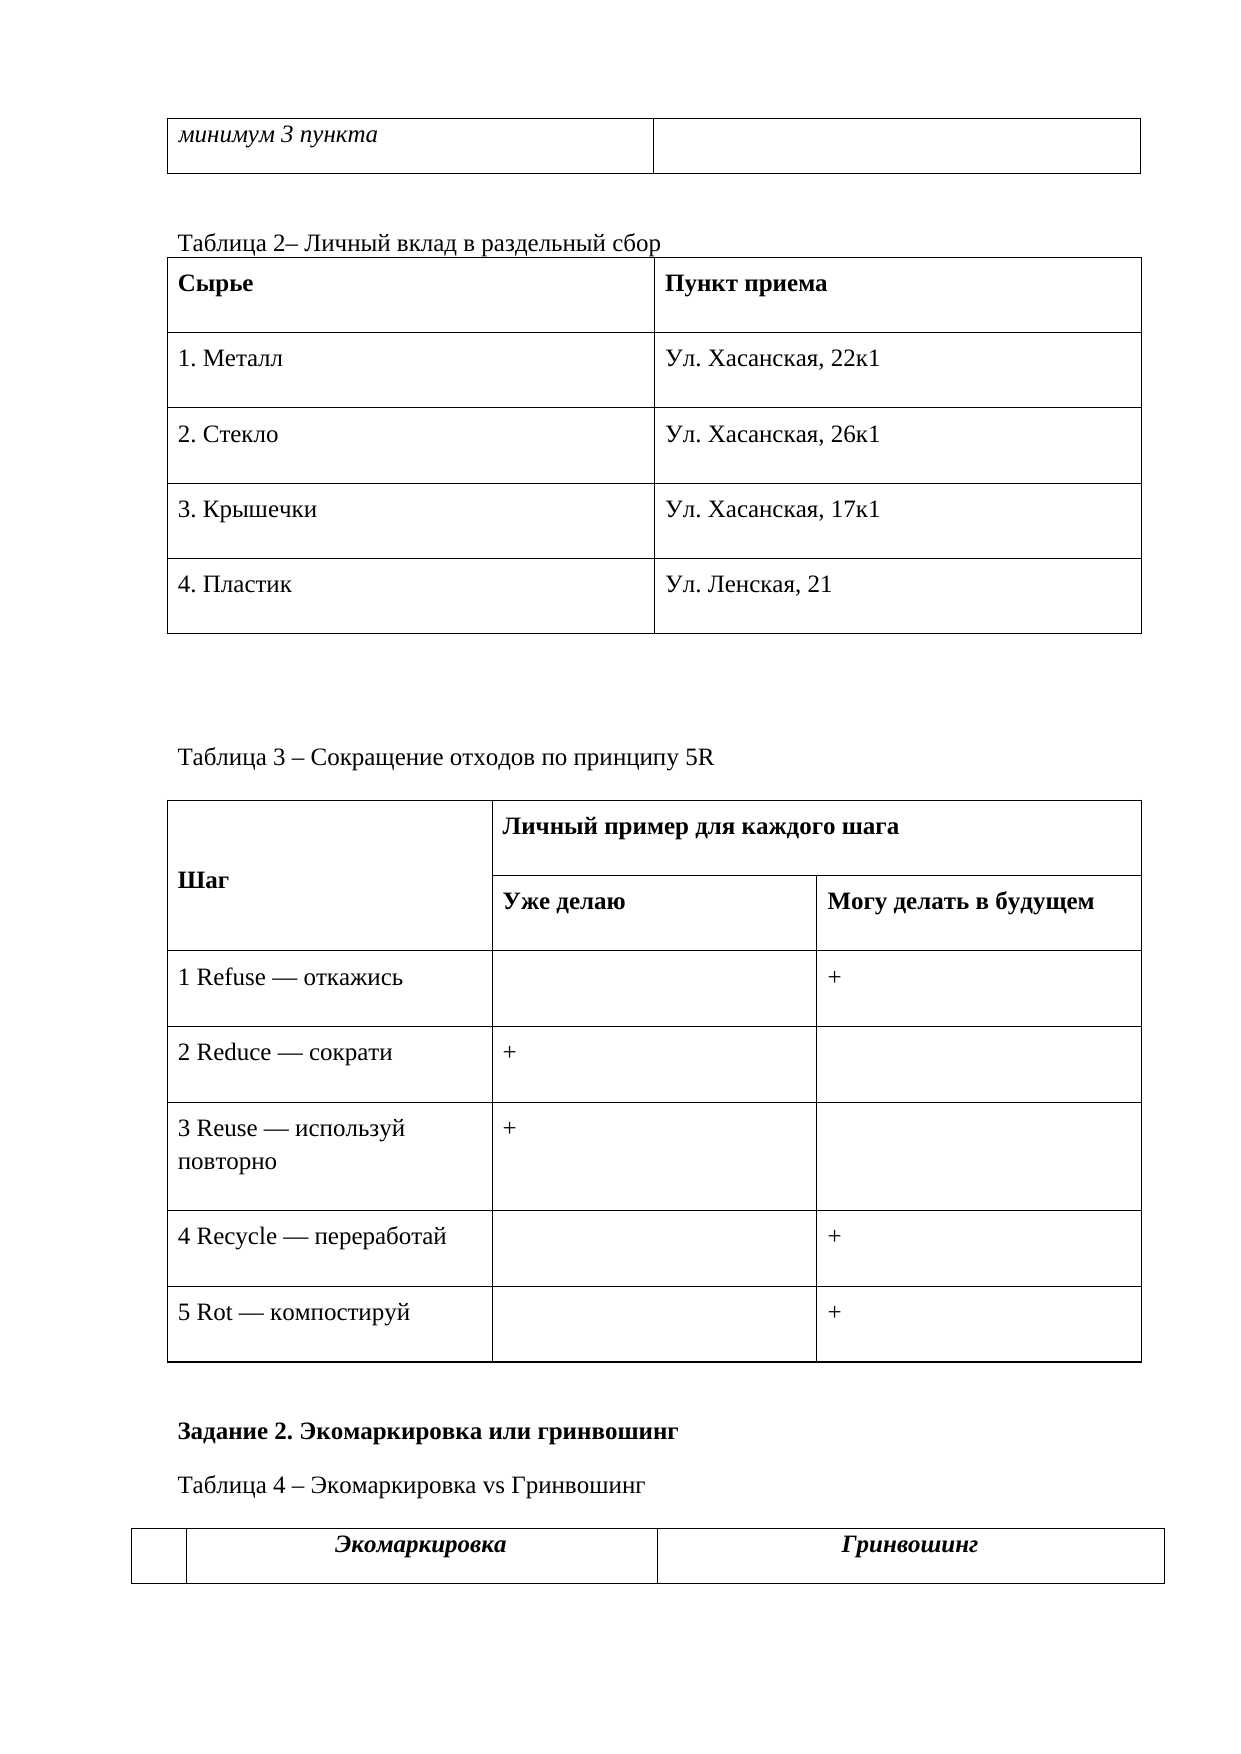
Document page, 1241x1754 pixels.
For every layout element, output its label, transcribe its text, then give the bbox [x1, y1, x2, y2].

table_cell 2. Стекло [168, 408, 654, 483]
table_header Гринвошинг [658, 1529, 1164, 1582]
table_cell + [817, 1211, 1141, 1286]
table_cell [168, 119, 653, 173]
text Задание 2. Экомаркировка или гринвошинг [177, 1416, 1152, 1445]
table_cell Ул. Хасанская, 26к1 [655, 408, 1141, 483]
table_header Личный пример для каждого шага [493, 801, 1141, 875]
table_cell 2 Reduce — сократи [168, 1027, 492, 1102]
table_cell Ул. Хасанская, 17к1 [655, 484, 1141, 558]
table_cell 1. Металл [168, 333, 654, 407]
table_header [132, 1529, 186, 1582]
table_cell Ул. Хасанская, 22к1 [655, 333, 1141, 407]
table_header Пункт приема [655, 258, 1141, 332]
table_header Шаг [168, 801, 492, 950]
table_cell [817, 1027, 1141, 1102]
table_cell [817, 1103, 1141, 1210]
table_cell + [493, 1027, 816, 1102]
table_header Сырье [168, 258, 654, 332]
text Таблица 3 – Сокращение отходов по принципу 5R [177, 742, 1152, 771]
table_cell + [493, 1103, 816, 1210]
table_cell + [817, 951, 1141, 1026]
table_cell 3 Reuse — используй повторно [168, 1103, 492, 1210]
table_cell Ул. Ленская, 21 [655, 559, 1141, 633]
table_cell [493, 951, 816, 1026]
table_cell 5 Rot — компостируй [168, 1287, 492, 1361]
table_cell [654, 119, 1140, 173]
table_cell [493, 1211, 816, 1286]
table_cell Могу делать в будущем [817, 876, 1141, 950]
table_cell 1 Refuse — откажись [168, 951, 492, 1026]
table_cell 4. Пластик [168, 559, 654, 633]
table_cell + [817, 1287, 1141, 1361]
table_cell 4 Recycle — переработай [168, 1211, 492, 1286]
table_header Экомаркировка [187, 1529, 657, 1582]
table_cell 3. Крышечки [168, 484, 654, 558]
table_cell [493, 1287, 816, 1361]
text Таблица 2– Личный вклад в раздельный сбор [177, 228, 1152, 257]
table_cell Уже делаю [493, 876, 816, 950]
text Таблица 4 – Экомаркировка vs Гринвошинг [177, 1470, 1152, 1499]
